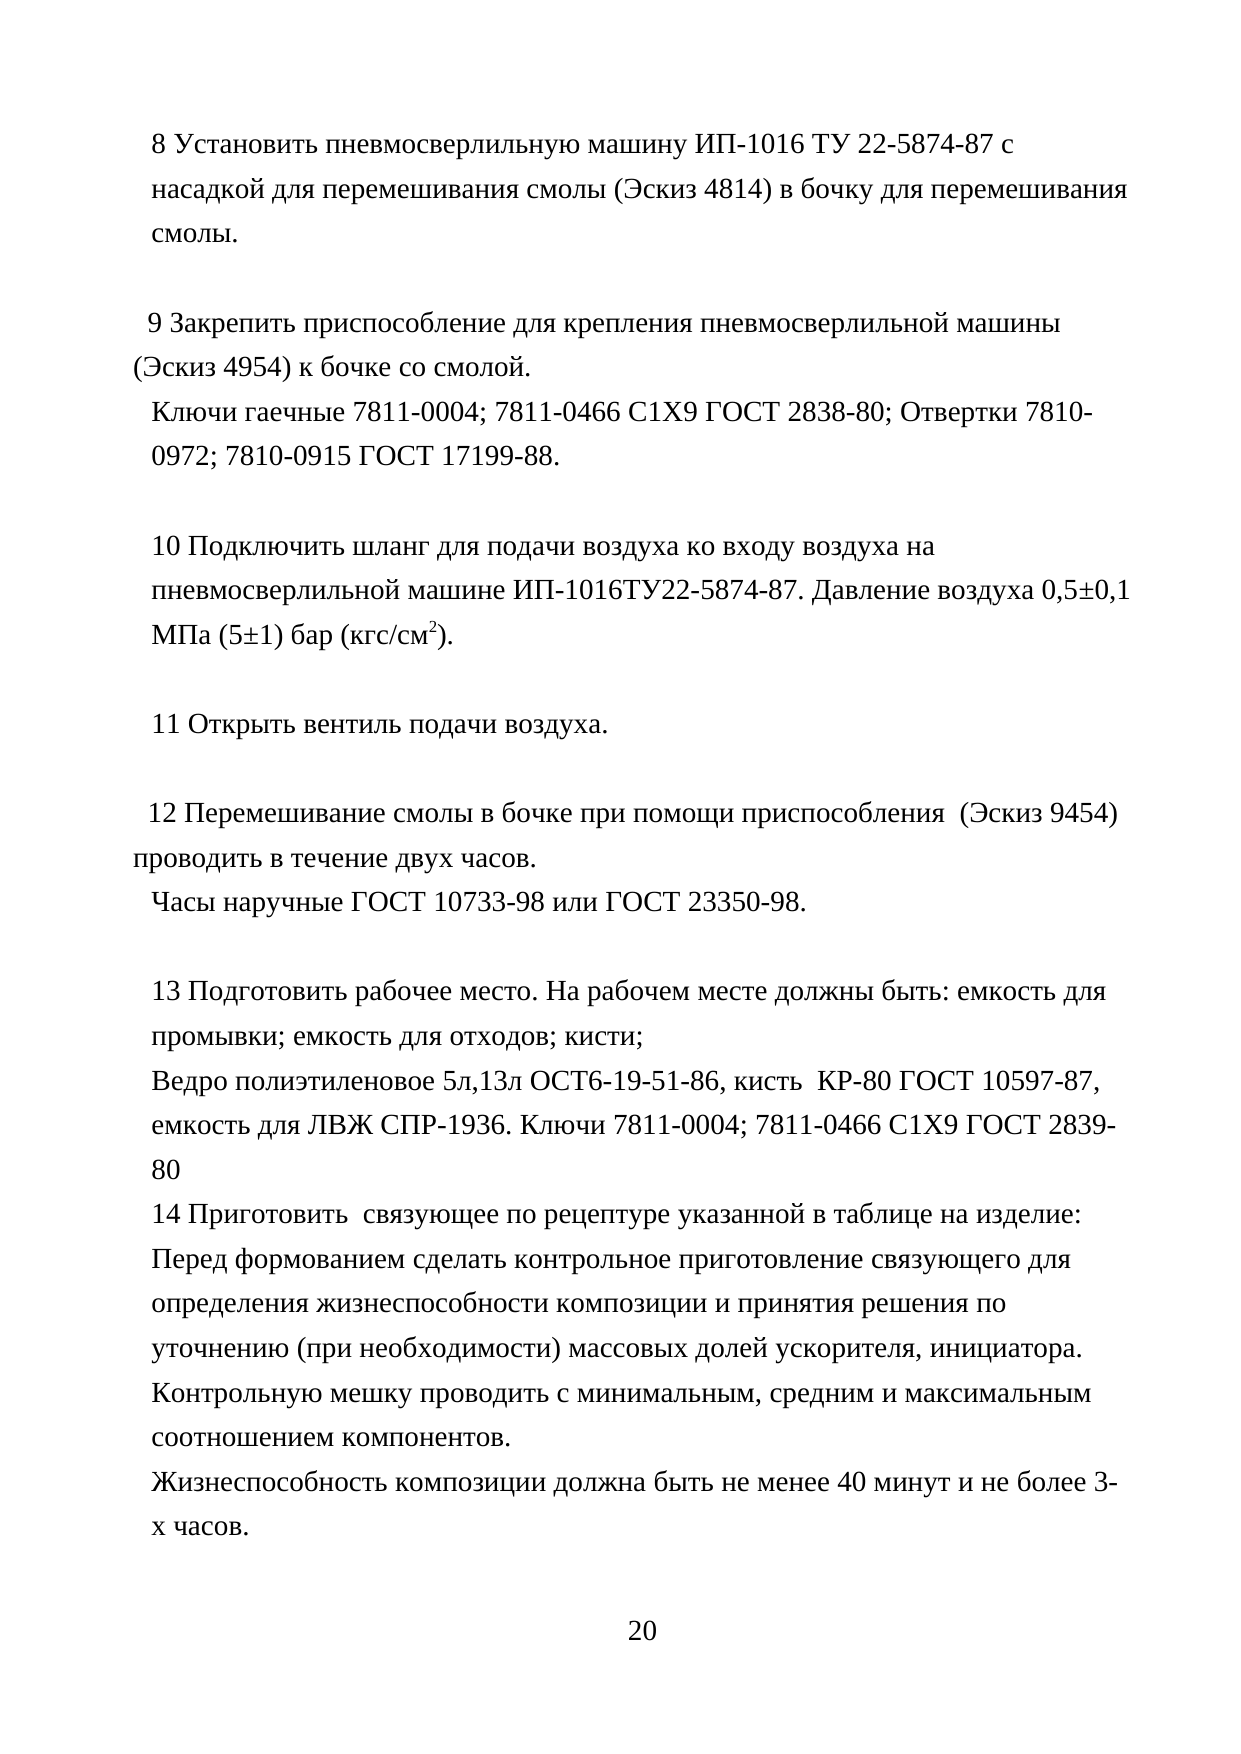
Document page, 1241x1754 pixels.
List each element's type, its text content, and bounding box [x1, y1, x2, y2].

text 9 Закрепить приспособление для крепления пневмосверлильной машины (Эскиз 4954) к бочке со смолой. [133, 296, 1133, 386]
text 12 Перемешивание смолы в бочке при помощи приспособления (Эскиз 9454) проводить в течение двух часов. [133, 787, 1157, 876]
text Перед формованием сделать контрольное приготовление связующего для определения жизнеспособности композиции и принятия решения по уточнению (при необходимости) массовых долей ускорителя, инициатора. Контрольную мешку проводить с минимальным, средним и максимальным соотношением компонентов. [151, 1233, 1133, 1456]
text 10 Подключить шланг для подачи воздуха ко входу воздуха на пневмосверлильной машине ИП-1016ТУ22-5874-87. Давление воздуха 0,5±0,1 МПа (5±1) бар (кгс/см2). [151, 519, 1161, 653]
text 14 Приготовить связующее по рецептуре указанной в таблице на изделие: [151, 1188, 1133, 1233]
text 8 Установить пневмосверлильную машину ИП-1016 ТУ 22-5874-87 с насадкой для перемешивания смолы (Эскиз 4814) в бочку для перемешивания смолы. [151, 118, 1133, 252]
text 13 Подготовить рабочее место. На рабочем месте должны быть: емкость для промывки; емкость для отходов; кисти; [151, 965, 1133, 1054]
text Жизнеспособность композиции должна быть не менее 40 минут и не более 3-х часов. [151, 1456, 1133, 1545]
text Ключи гаечные 7811-0004; 7811-0466 С1Х9 ГОСТ 2838-80; Отвертки 7810-0972; 7810-0915 ГОСТ 17199-88. [151, 386, 1133, 475]
text 11 Открыть вентиль подачи воздуха. [151, 698, 1133, 742]
text Часы наручные ГОСТ 10733-98 или ГОСТ 23350-98. [151, 876, 1133, 921]
text Ведро полиэтиленовое 5л,13л ОСТ6-19-51-86, кисть КР-80 ГОСТ 10597-87, емкость для ЛВЖ СПР-1936. Ключи 7811-0004; 7811-0466 С1Х9 ГОСТ 2839-80 [151, 1054, 1133, 1188]
